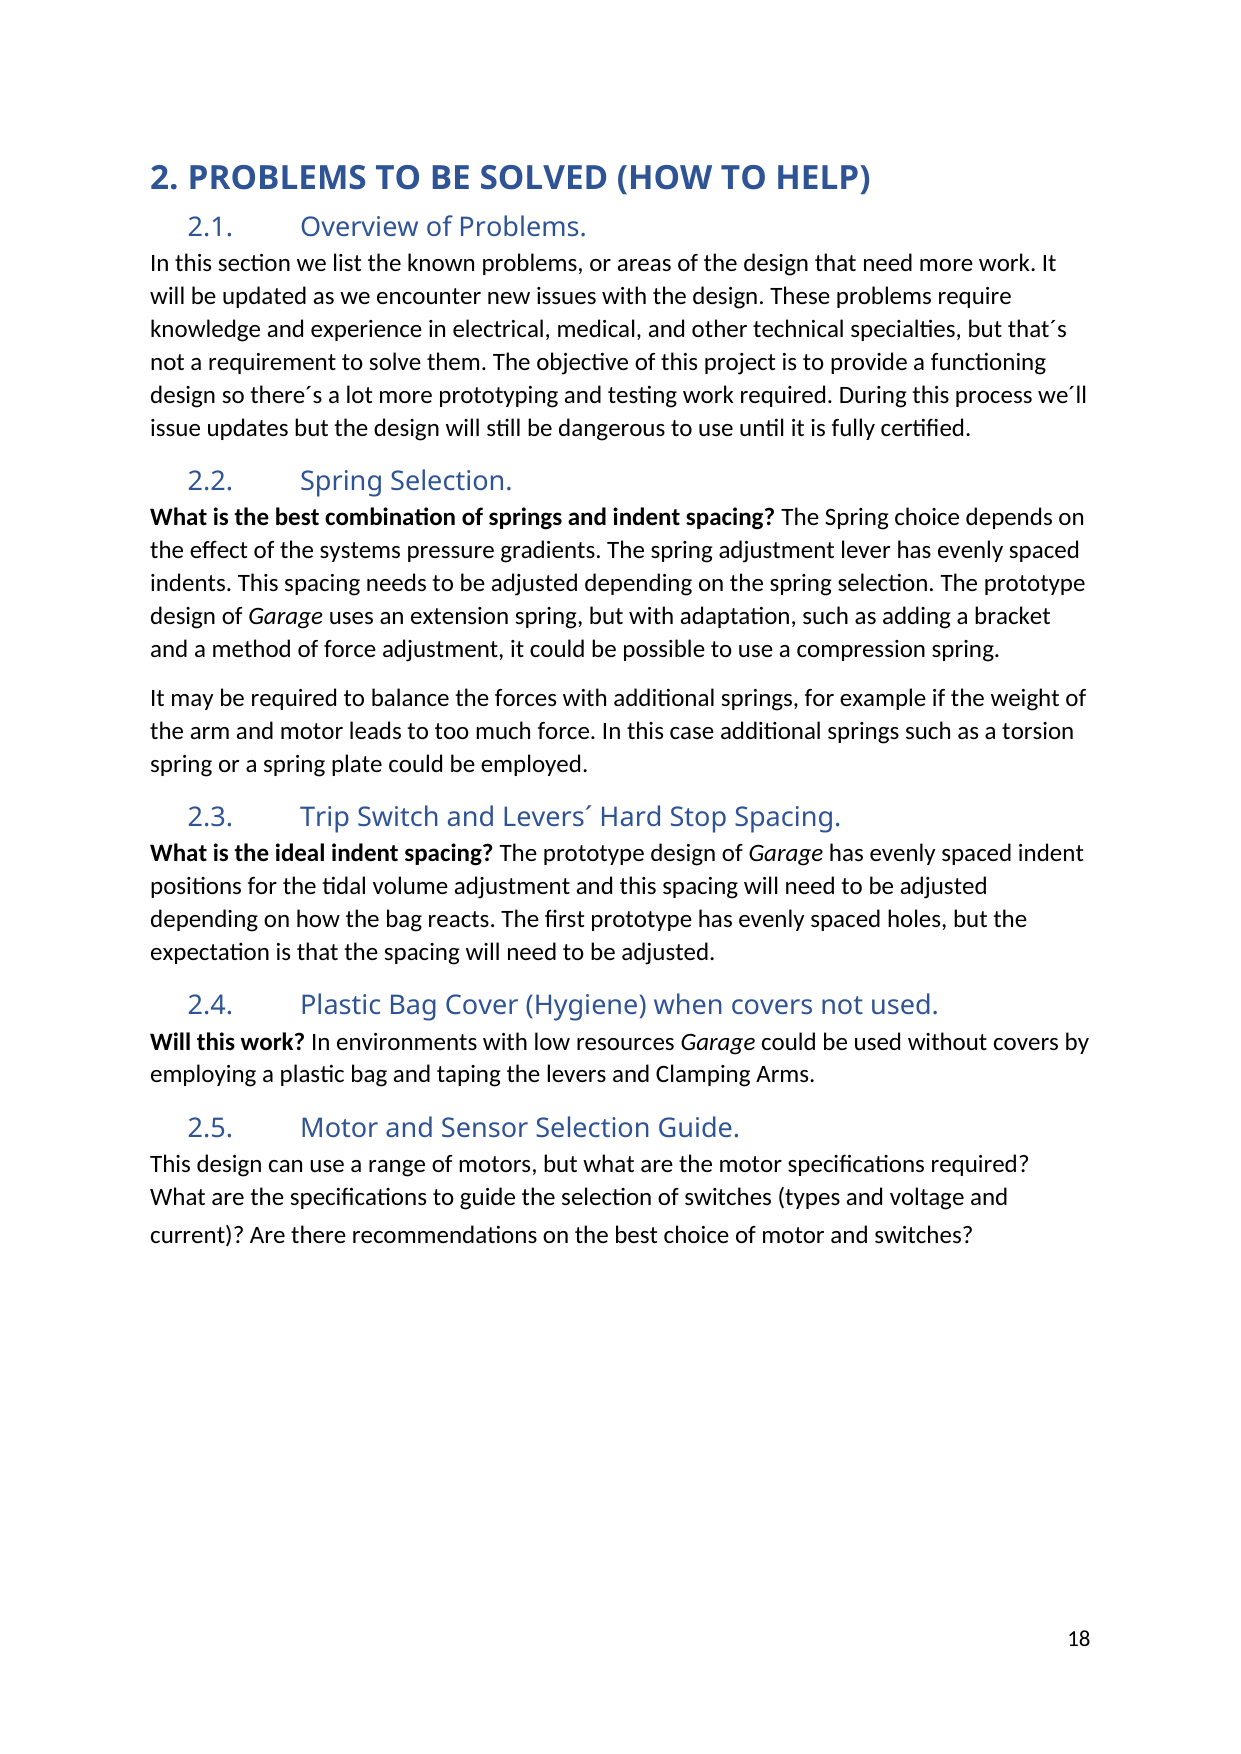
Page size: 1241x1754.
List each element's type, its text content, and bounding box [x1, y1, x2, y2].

text What is the best combination of springs and indent spacing? The Spring choice depends on the effect of the systems pressure gradients. The spring adjustment lever has evenly spaced indents. This spacing needs to be adjusted depending on the spring selection. The prototype design of Garage uses an extension spring, but with adaptation, such as adding a bracket and a method of force adjustment, it could be possible to use a compression spring. [150, 501, 1090, 663]
subtitle Spring Selection. [187, 461, 1090, 498]
subtitle Trip Switch and Levers´ Hard Stop Spacing. [187, 798, 1090, 834]
text It may be required to balance the forces with additional springs, for example if the weight of the arm and motor leads to too much force. In this case additional springs such as a torsion spring or a spring plate could be employed. [150, 682, 1090, 779]
subtitle Motor and Sensor Selection Guide. [187, 1108, 1090, 1145]
subtitle Overview of Problems. [187, 207, 1090, 244]
text This design can use a range of motors, but what are the motor specifications required? What are the specifications to guide the selection of switches (types and voltage and current)? Are there recommendations on the best choice of motor and switches? [150, 1148, 1090, 1251]
subtitle Plastic Bag Cover (Hygiene) when covers not used. [187, 986, 1090, 1023]
text Will this work? In environments with low resources Garage could be used without covers by employing a plastic bag and taping the levers and Clamping Arms. [150, 1026, 1090, 1089]
subtitle PROBLEMS TO BE SOLVED (HOW TO HELP) [150, 154, 1090, 199]
text In this section we list the known problems, or areas of the design that need more work. It will be updated as we encounter new issues with the design. These problems require knowledge and experience in electrical, medical, and other technical specialties, but that´s not a requirement to solve them. The objective of this project is to provide a functioning design so there´s a lot more prototyping and testing work required. During this process we´ll issue updates but the design will still be dangerous to use until it is fully certified. [150, 247, 1090, 442]
text What is the ideal indent spacing? The prototype design of Garage has evenly spaced indent positions for the tidal volume adjustment and this spacing will need to be adjusted depending on how the bag reacts. The first prototype has evenly spaced holes, but the expectation is that the spacing will need to be adjusted. [150, 837, 1090, 967]
